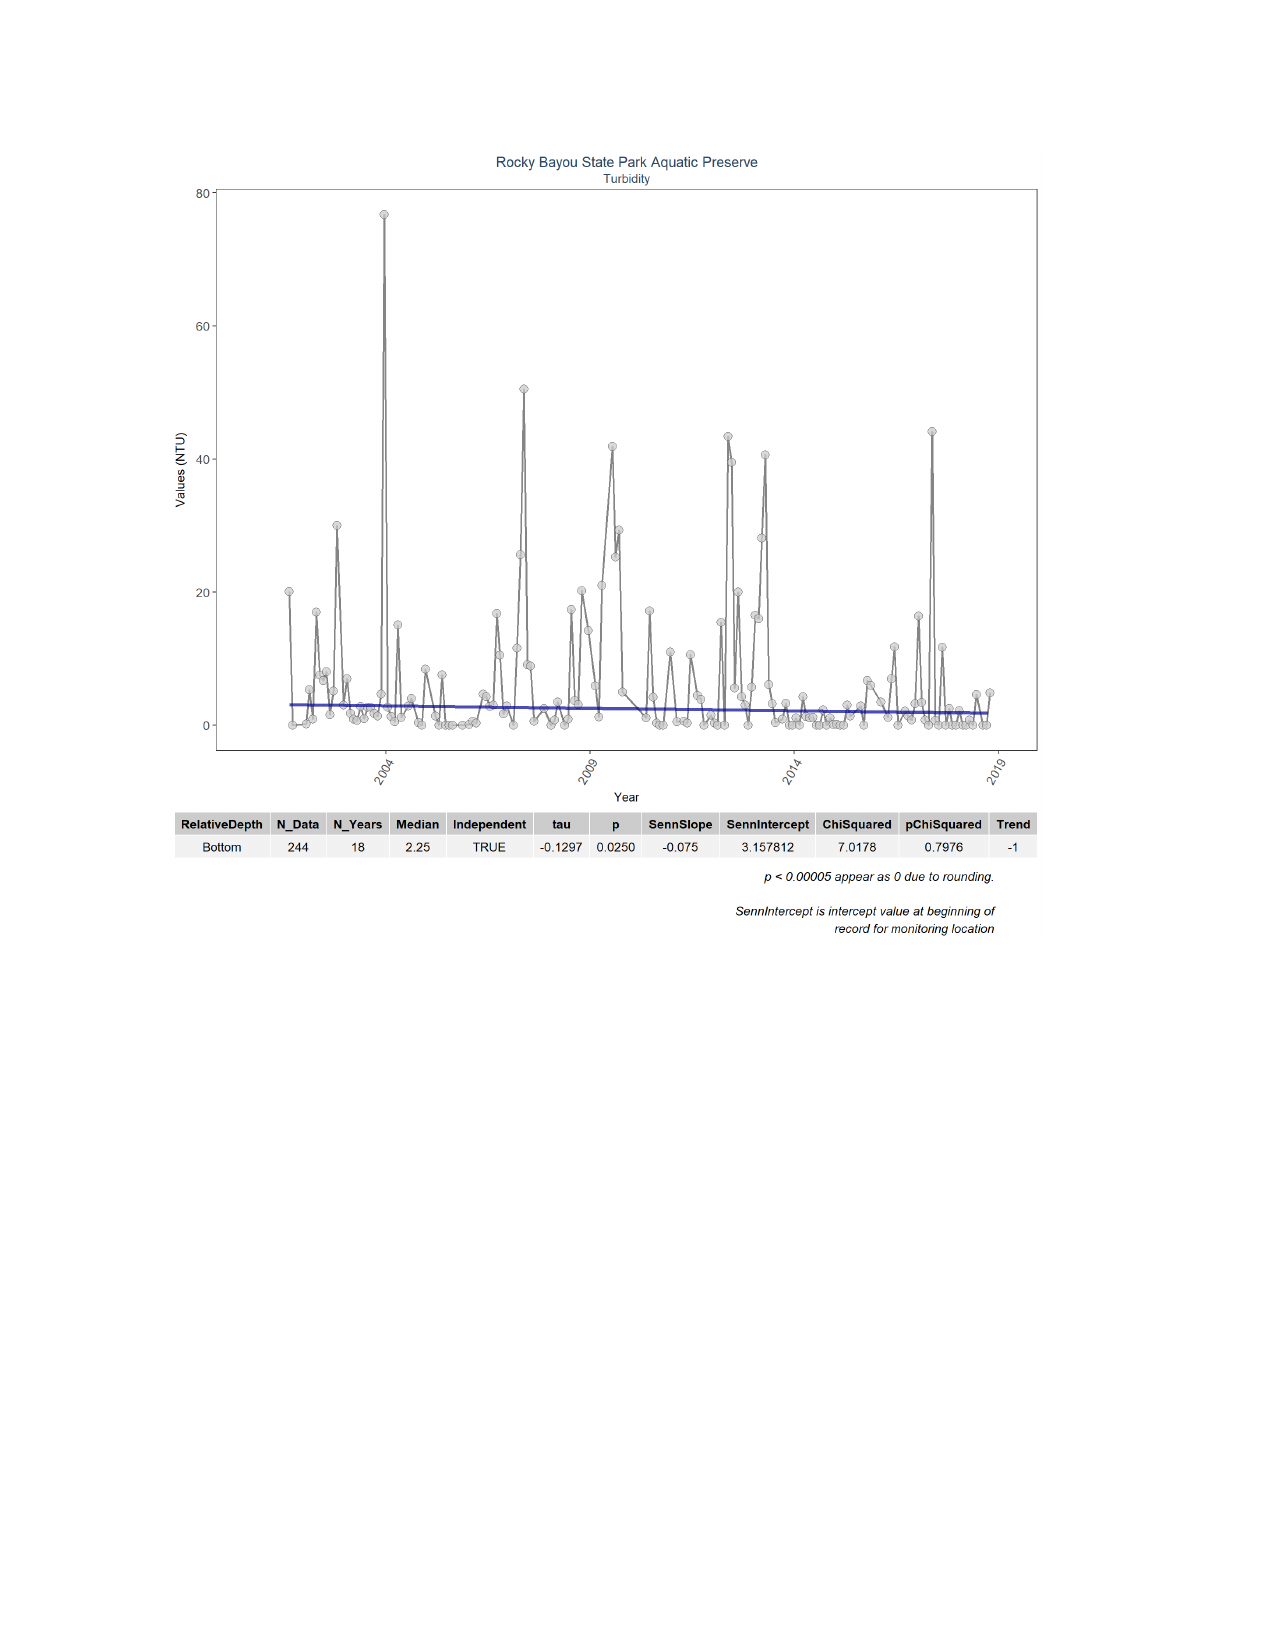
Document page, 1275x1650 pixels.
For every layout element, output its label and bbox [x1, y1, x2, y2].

picture [168, 150, 1044, 938]
